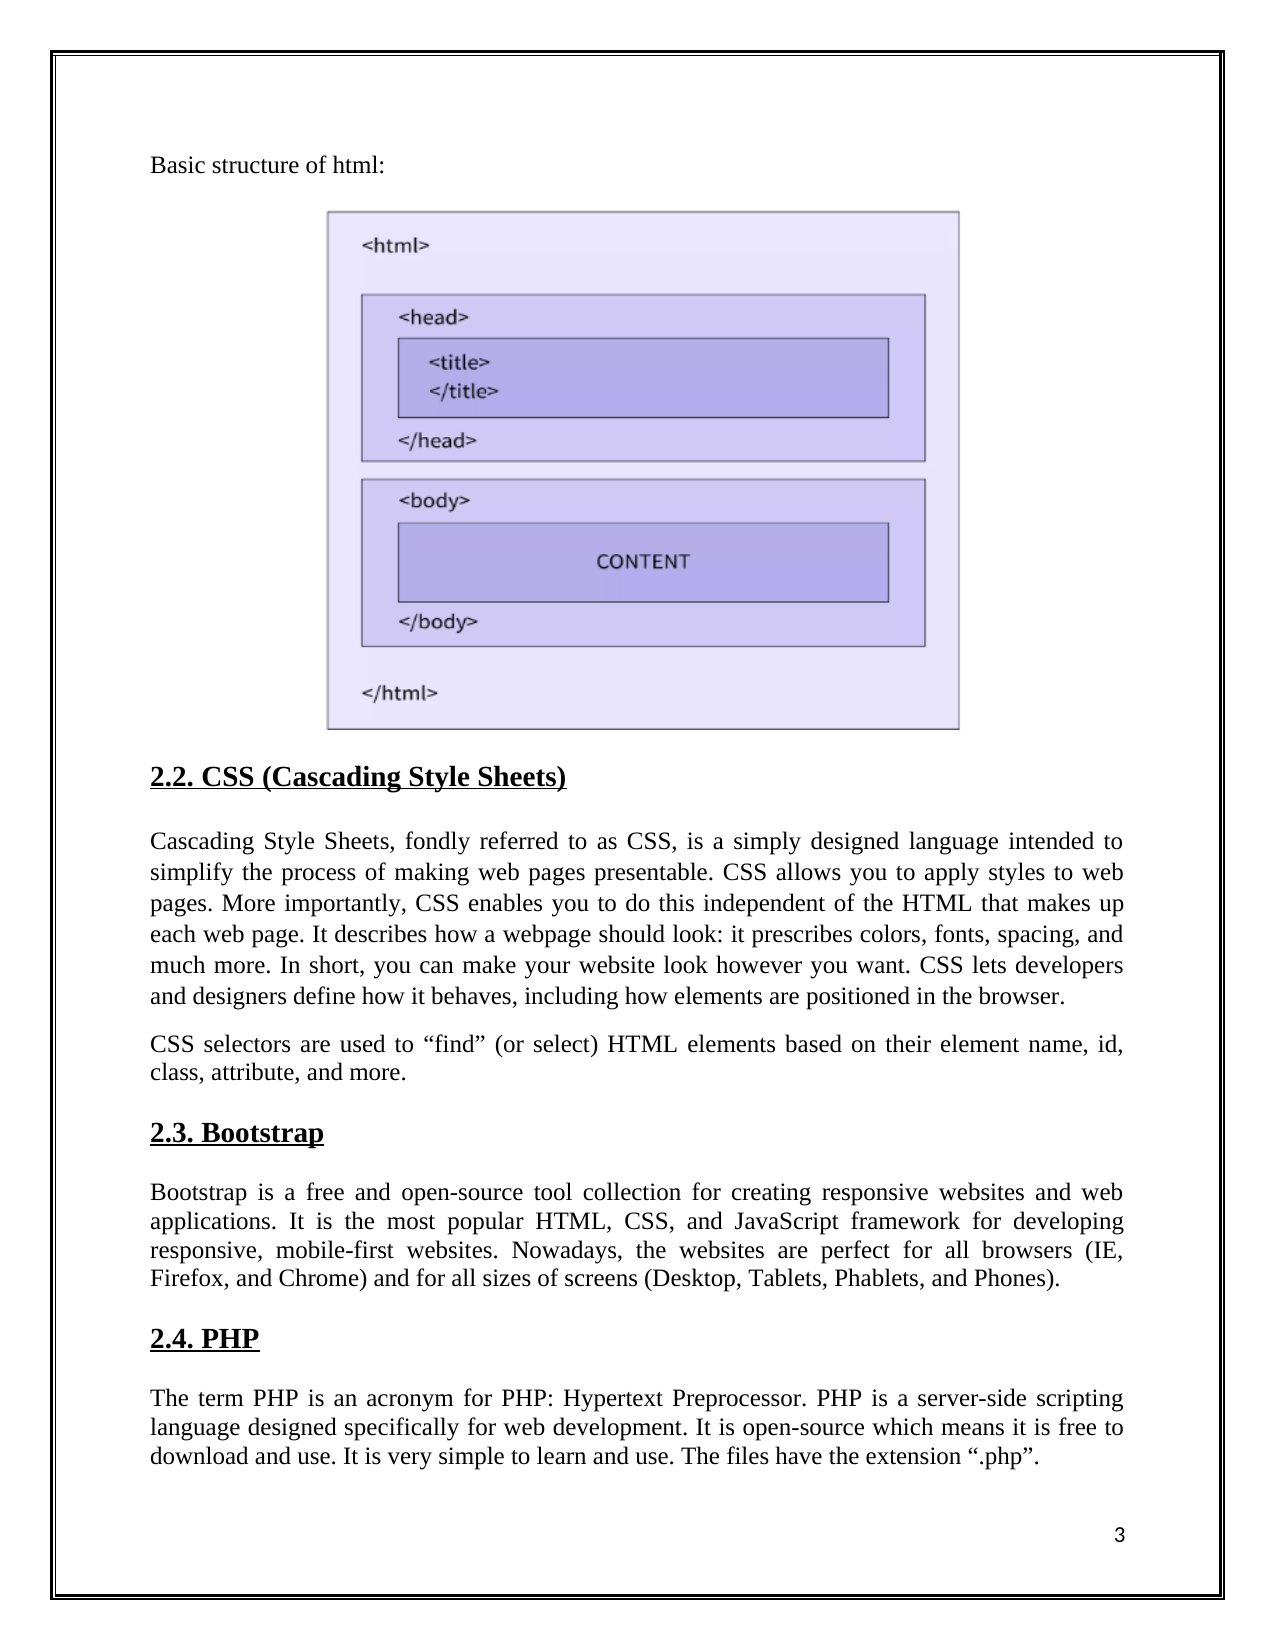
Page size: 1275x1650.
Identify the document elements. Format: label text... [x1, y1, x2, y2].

text Bootstrap is a free and open-source tool collection for creating responsive websites and web applications. It is the most popular HTML, CSS, and JavaScript framework for developing responsive, mobile-first websites. Nowadays, the websites are perfect for all browsers (IE, Firefox, and Chrome) and for all sizes of screens (Desktop, Tablets, Phablets, and Phones). [150, 1177, 1125, 1292]
picture [325, 207, 961, 730]
text Cascading Style Sheets, fondly referred to as CSS, is a simply designed language intended to simplify the process of making web pages presentable. CSS allows you to apply styles to web pages. More importantly, CSS enables you to do this independent of the HTML that makes up each web page. It describes how a webpage should look: it prescribes colors, fonts, spacing, and much more. In short, you can make your website look however you want. CSS lets developers and designers define how it behaves, including how elements are positioned in the browser. [150, 826, 1125, 1010]
text The term PHP is an acronym for PHP: Hypertext Preprocessor. PHP is a server-side scripting language designed specifically for web development. It is open-source which means it is free to download and use. It is very simple to learn and use. The files have the extension “.php”. [150, 1383, 1125, 1469]
text 2.3. Bootstrap [150, 1115, 1125, 1148]
text Basic structure of html: [150, 150, 1125, 179]
text 2.4. PHP [150, 1321, 1125, 1354]
text CSS selectors are used to “find” (or select) HTML elements based on their element name, id, class, attribute, and more. [150, 1029, 1125, 1086]
text 2.2. CSS (Cascading Style Sheets) [150, 759, 1125, 792]
